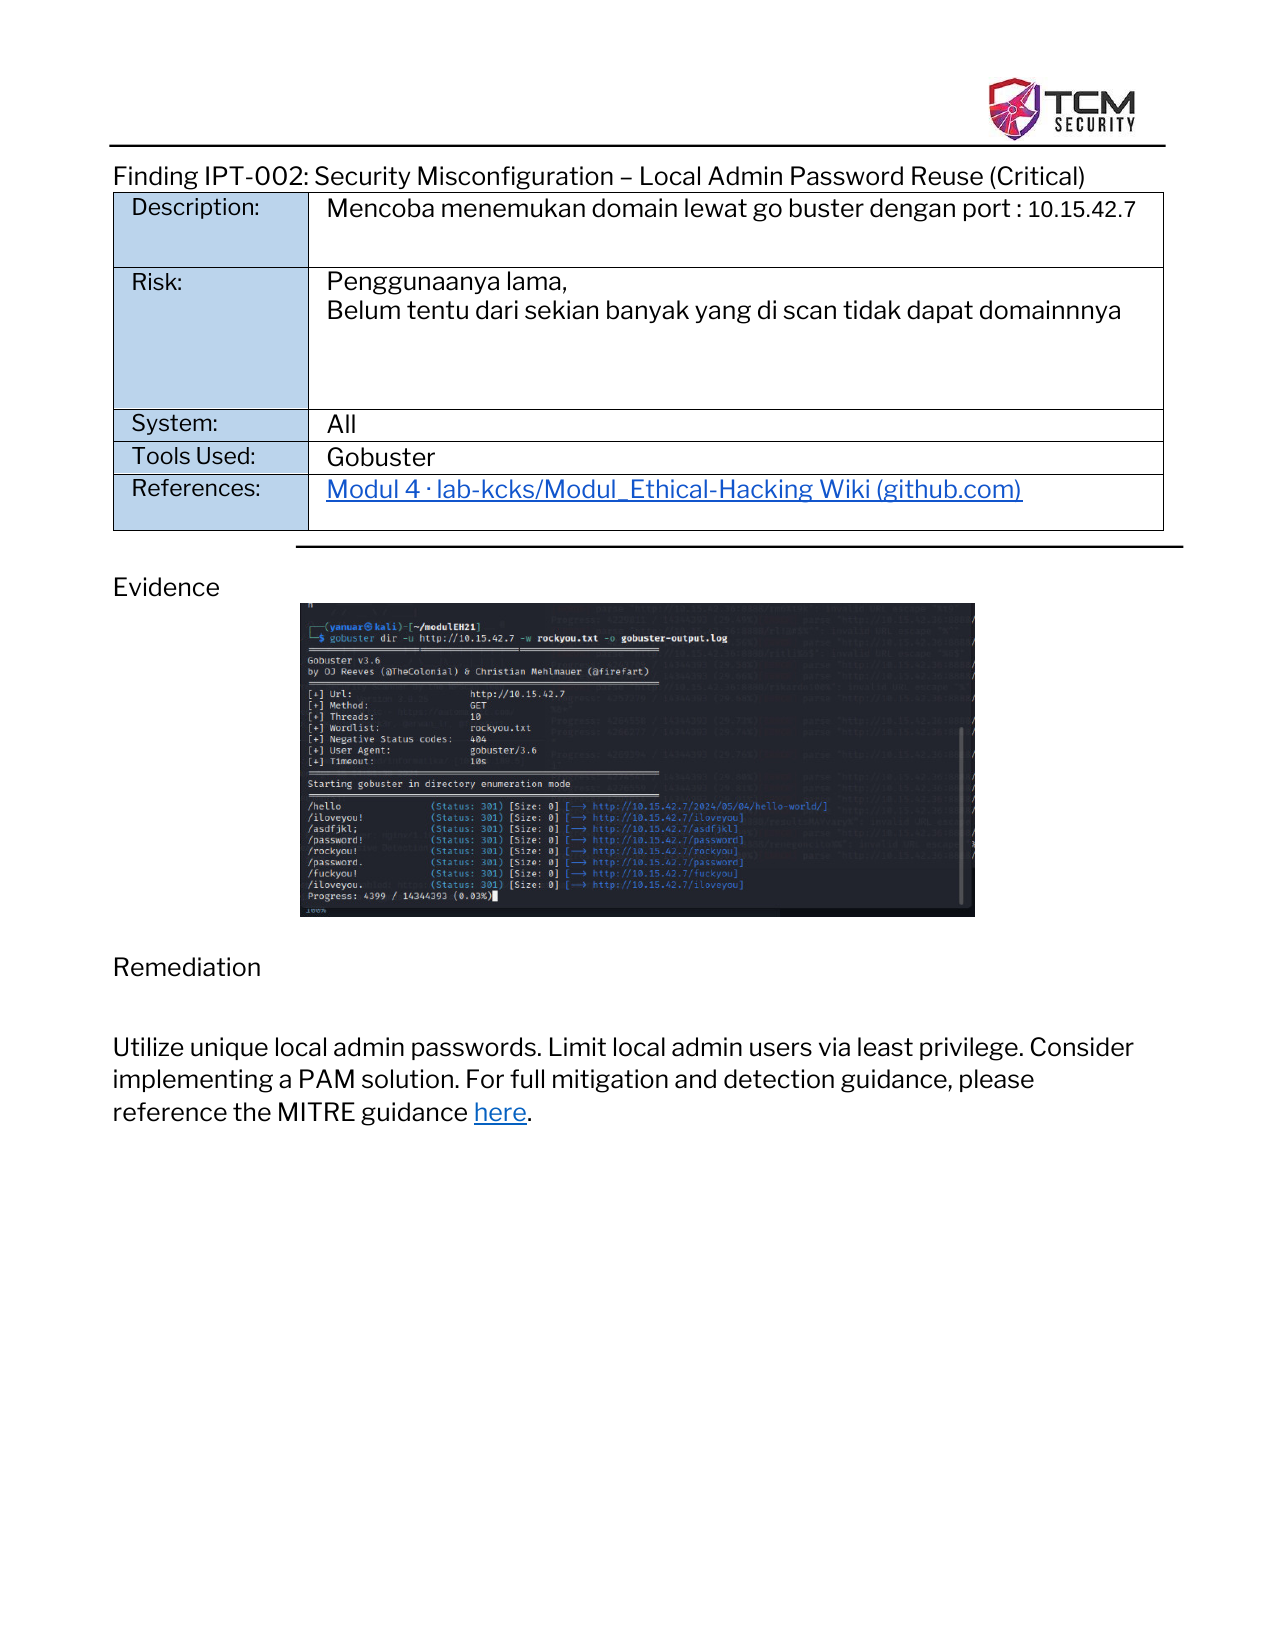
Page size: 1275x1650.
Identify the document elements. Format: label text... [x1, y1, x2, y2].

table_header Mencoba menemukan domain lewat go buster dengan port : 10.15.42.7 [309, 193, 1163, 267]
table_cell References: [114, 475, 308, 530]
table_cell Risk: [114, 268, 308, 408]
text Finding IPT-002: Security Misconfiguration – Local Admin Password Reuse (Critical) [112, 161, 1187, 192]
text Remediation [112, 952, 1187, 983]
picture [988, 77, 1136, 141]
table_header Description: [114, 193, 308, 267]
table_cell Penggunaanya lama, Belum tentu dari sekian banyak yang di scan tidak dapat domainnnya [309, 268, 1163, 408]
text Evidence [112, 572, 1187, 603]
table_cell System: [114, 410, 308, 441]
table_cell Modul 4 · lab-kcks/Modul_Ethical-Hacking Wiki (github.com) [309, 475, 1163, 530]
picture [300, 603, 975, 917]
table_cell Tools Used: [114, 442, 308, 473]
text Utilize unique local admin passwords. Limit local admin users via least privilege. Consider implementing a PAM solution. For full mitigation and detection guidance, please reference the MITRE guidance here. [112, 1032, 1144, 1128]
table_cell Gobuster [309, 442, 1163, 473]
table_cell All [309, 410, 1163, 441]
